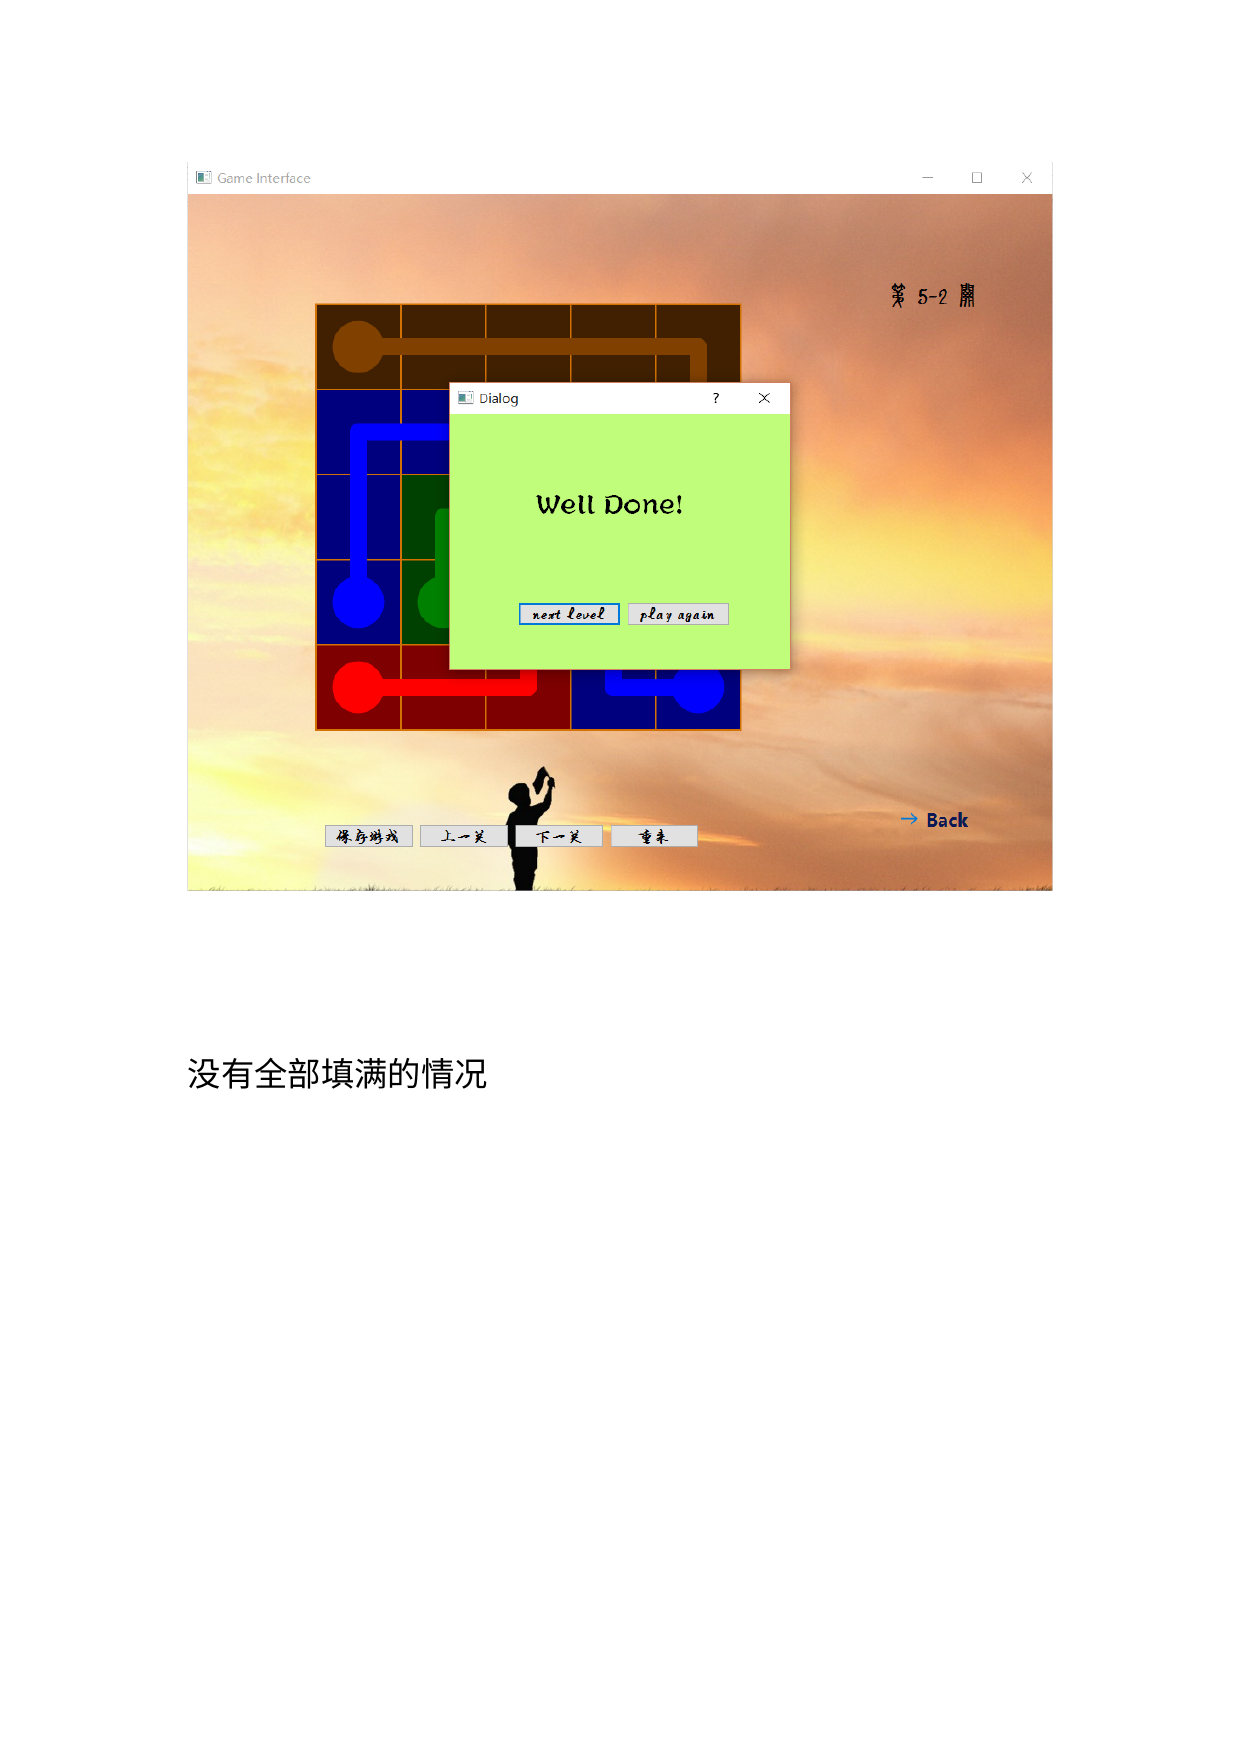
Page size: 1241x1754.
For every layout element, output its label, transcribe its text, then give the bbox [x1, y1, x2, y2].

text 没有全部填满的情况 [187, 1039, 1053, 1104]
picture [187, 162, 1053, 891]
